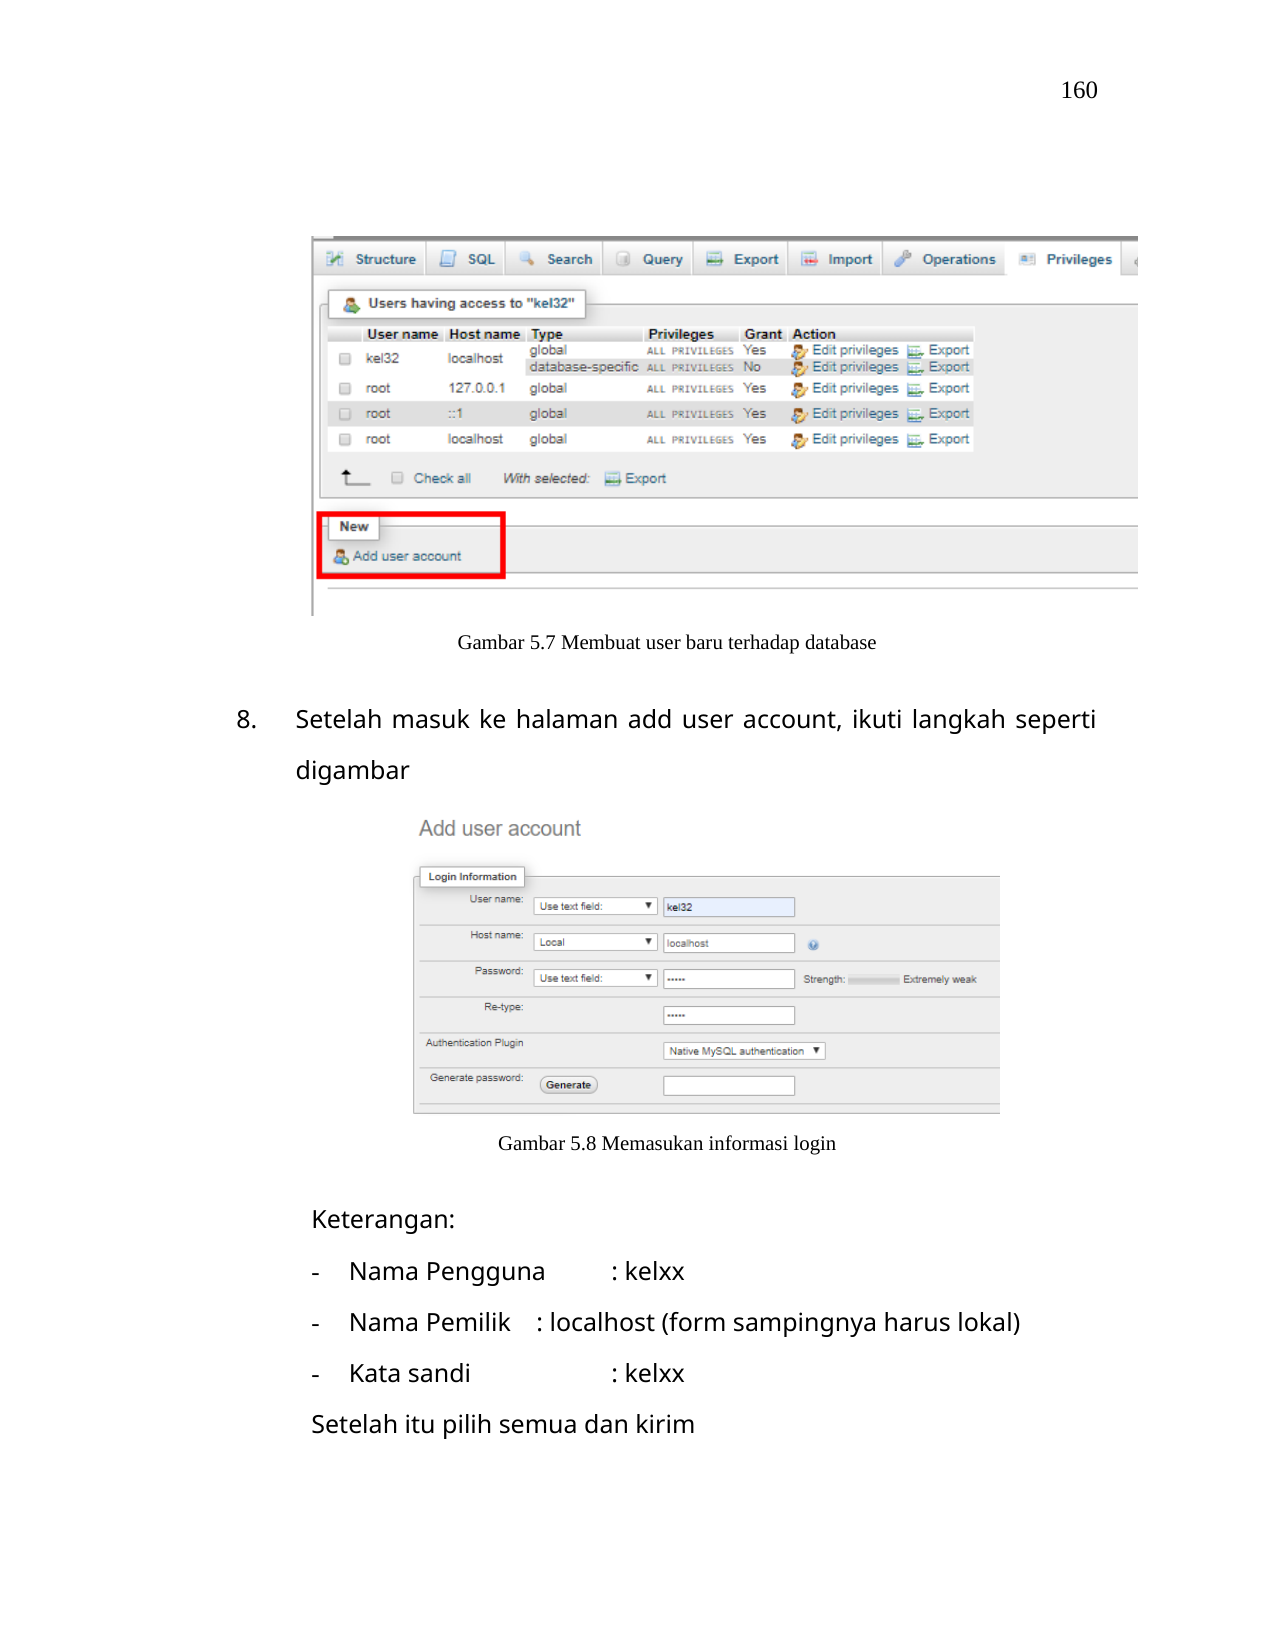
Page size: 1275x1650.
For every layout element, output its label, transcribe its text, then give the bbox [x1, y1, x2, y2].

list Nama Pemilik : localhost (form sampingnya harus lokal) [311, 1304, 1098, 1338]
text Gambar 5.8 Memasukan informasi login [236, 1130, 1098, 1154]
list Kata sandi : kelxx [311, 1355, 1098, 1389]
picture [311, 236, 1138, 616]
text Gambar 5.7 Membuat user baru terhadap database [236, 630, 1098, 654]
picture [409, 803, 1000, 1116]
text Setelah itu pilih semua dan kirim [311, 1406, 1098, 1440]
list Nama Pengguna : kelxx [311, 1253, 1098, 1287]
list Keterangan: [311, 1202, 1098, 1236]
list Setelah masuk ke halaman add user account, ikuti langkah seperti digambar [236, 702, 1098, 787]
